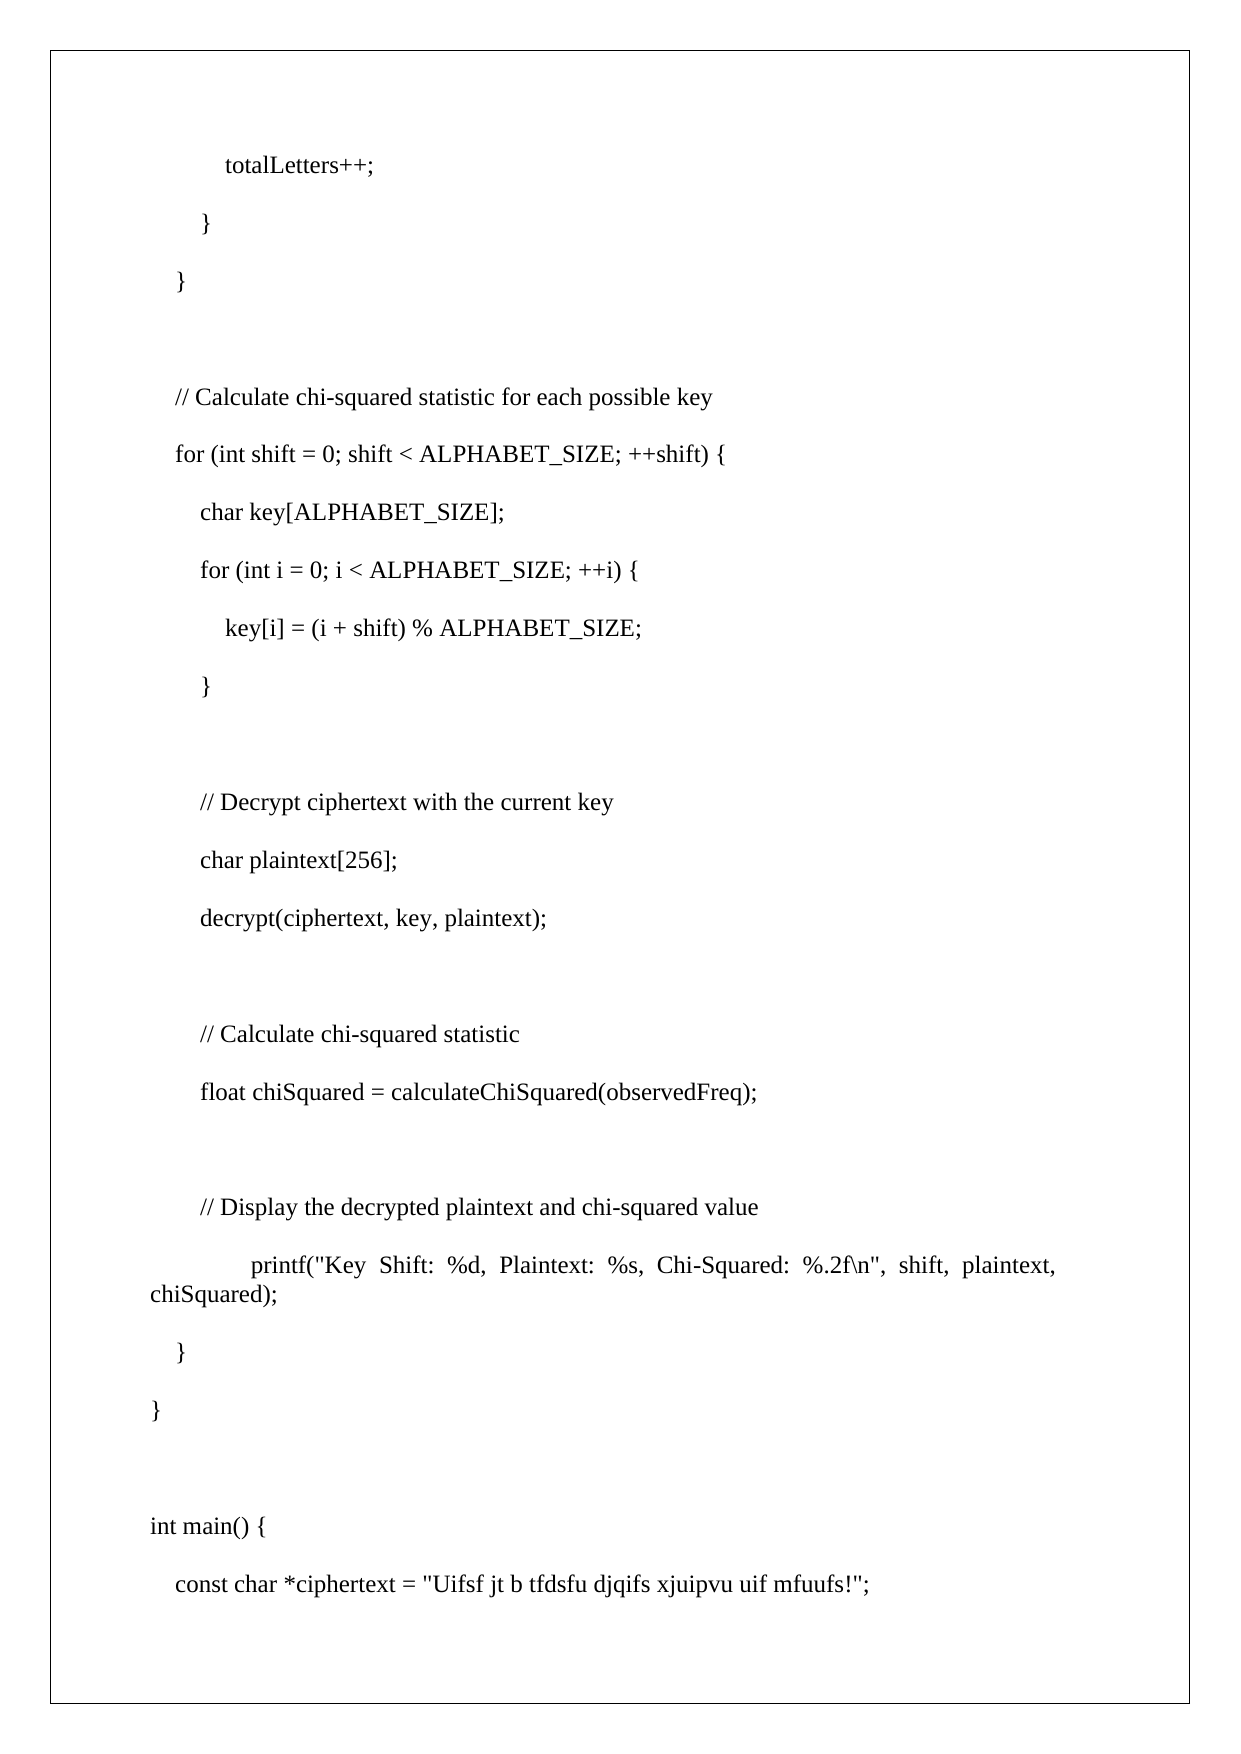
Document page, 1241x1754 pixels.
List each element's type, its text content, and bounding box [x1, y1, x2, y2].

text } [150, 208, 1057, 237]
text } [150, 1337, 1057, 1366]
text decrypt(ciphertext, key, plaintext); [150, 903, 1057, 932]
text char plaintext[256]; [150, 845, 1057, 874]
text // Calculate chi-squared statistic for each possible key [150, 382, 1057, 410]
text for (int i = 0; i < ALPHABET_SIZE; ++i) { [150, 555, 1057, 584]
text int main() { [150, 1511, 1057, 1539]
text } [150, 1395, 1057, 1424]
text char key[ALPHABET_SIZE]; [150, 497, 1057, 526]
text for (int shift = 0; shift < ALPHABET_SIZE; ++shift) { [150, 439, 1057, 468]
text printf("Key Shift: %d, Plaintext: %s, Chi-Squared: %.2f\n", shift, plaintext, chiSquared); [150, 1250, 1057, 1308]
text totalLetters++; [150, 150, 1057, 179]
text // Decrypt ciphertext with the current key [150, 787, 1057, 816]
text } [150, 266, 1057, 294]
text // Calculate chi-squared statistic [150, 1019, 1057, 1047]
text // Display the decrypted plaintext and chi-squared value [150, 1192, 1057, 1221]
text } [150, 671, 1057, 700]
text const char *ciphertext = "Uifsf jt b tfdsfu djqifs xjuipvu uif mfuufs!"; [150, 1569, 1057, 1597]
text float chiSquared = calculateChiSquared(observedFreq); [150, 1077, 1057, 1105]
text key[i] = (i + shift) % ALPHABET_SIZE; [150, 613, 1057, 642]
